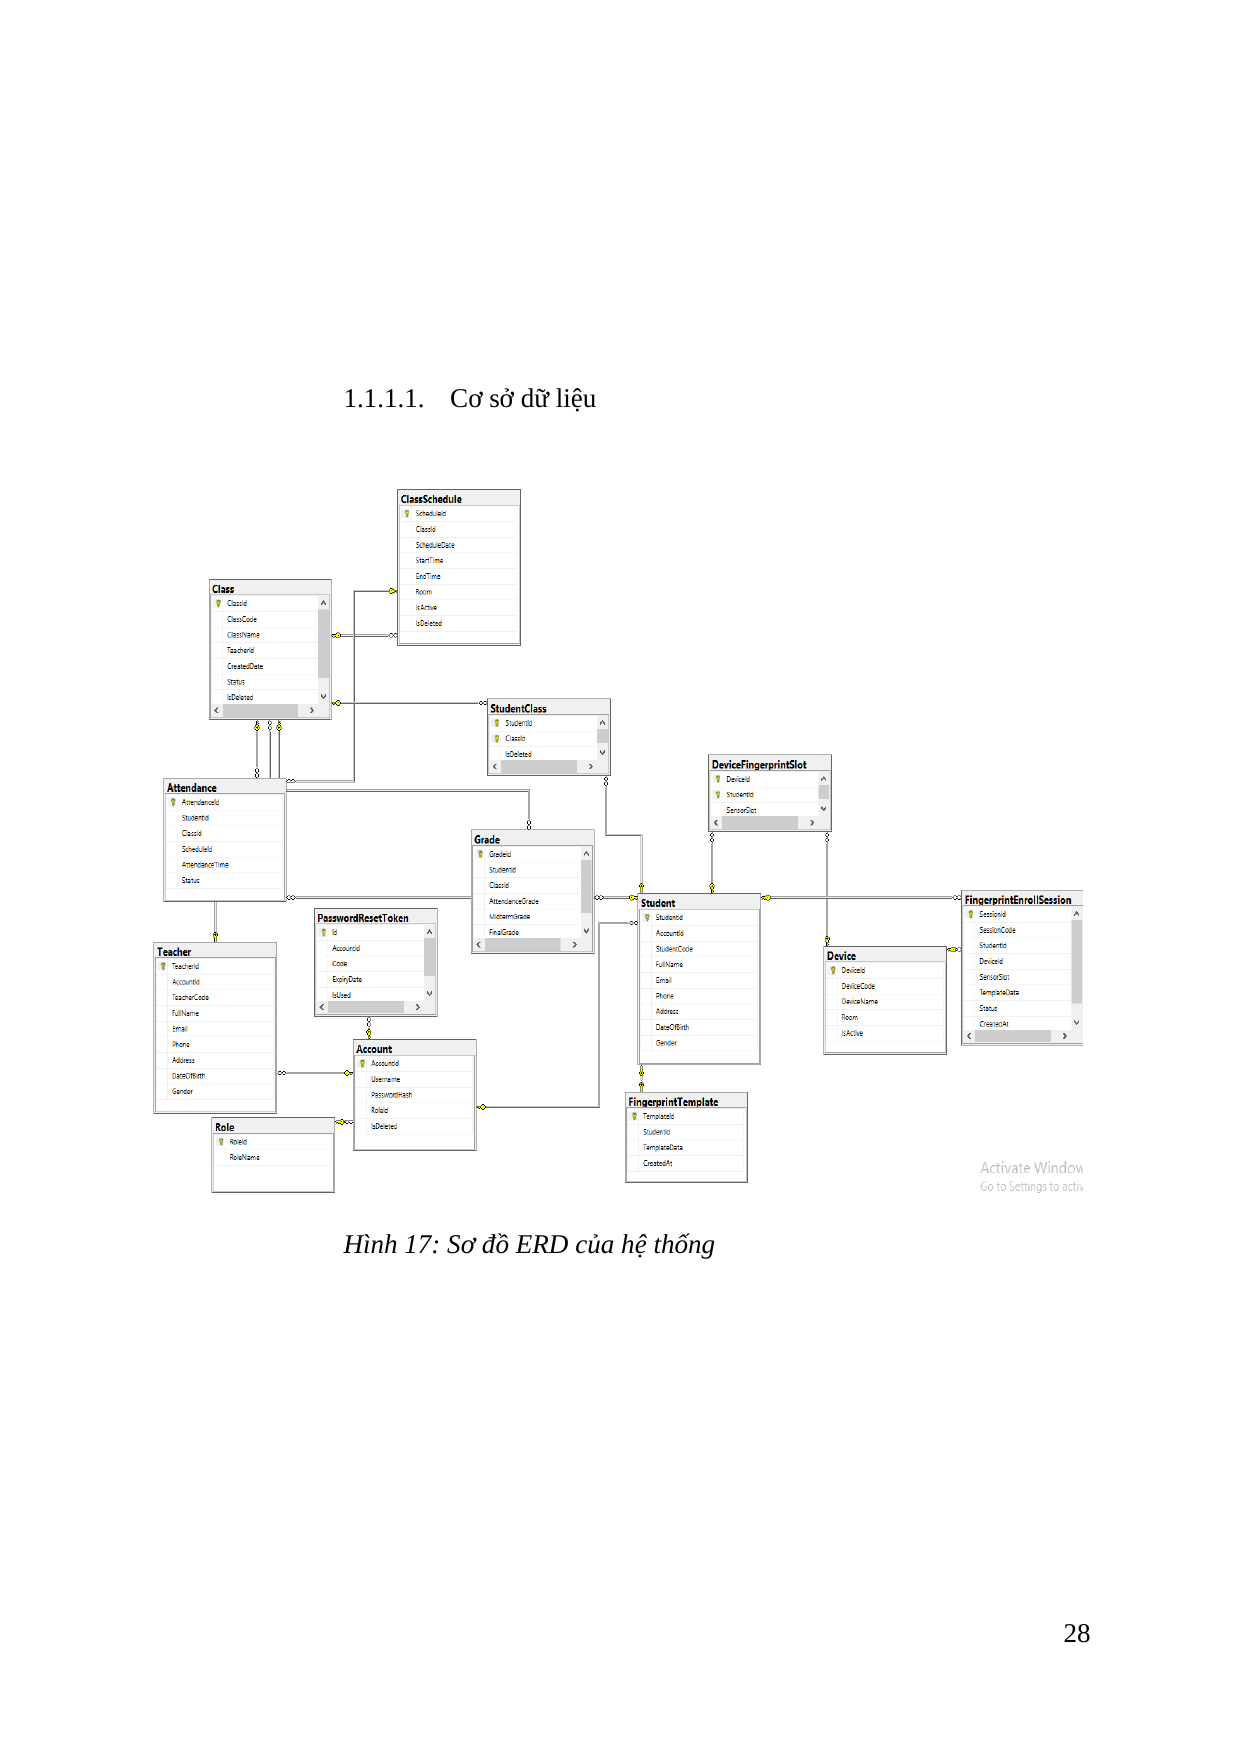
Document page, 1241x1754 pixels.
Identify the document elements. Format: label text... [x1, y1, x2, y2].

list Cơ sở dữ liệu [268, 382, 1090, 414]
picture [150, 487, 1083, 1196]
